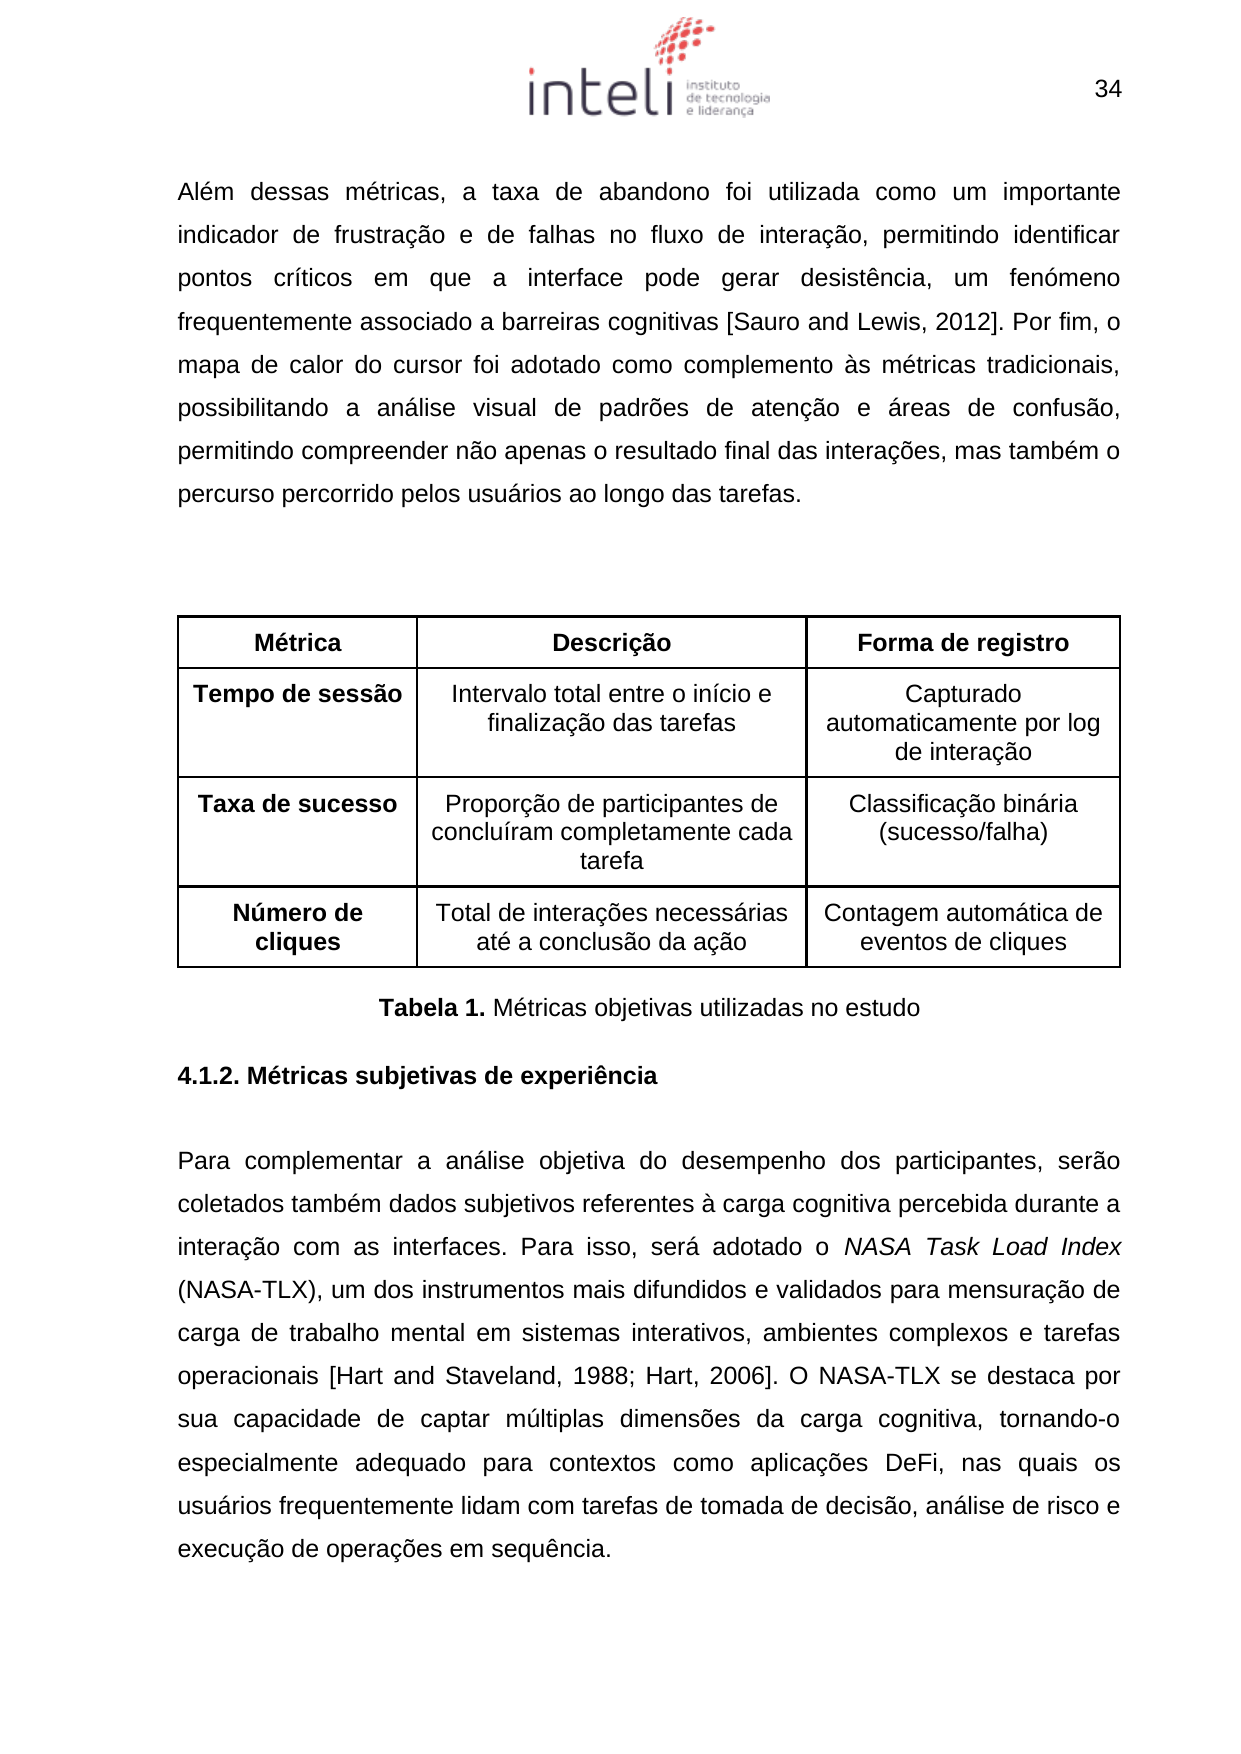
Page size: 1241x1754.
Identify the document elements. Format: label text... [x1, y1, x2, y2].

text Além dessas métricas, a taxa de abandono foi utilizada como um importante indicador de frustração e de falhas no fluxo de interação, permitindo identificar pontos críticos em que a interface pode gerar desistência, um fenómeno frequentemente associado a barreiras cognitivas [Sauro and Lewis, 2012]. Por fim, o mapa de calor do cursor foi adotado como complemento às métricas tradicionais, possibilitando a análise visual de padrões de atenção e áreas de confusão, permitindo compreender não apenas o resultado final das interações, mas também o percurso percorrido pelos usuários ao longo das tarefas. [177, 177, 1122, 508]
picture [529, 17, 770, 118]
subtitle 4.1.2. Métricas subjetivas de experiência [177, 1061, 1122, 1090]
text Para complementar a análise objetiva do desempenho dos participantes, serão coletados também dados subjetivos referentes à carga cognitiva percebida durante a interação com as interfaces. Para isso, será adotado o NASA Task Load Index (NASA-TLX), um dos instrumentos mais difundidos e validados para mensuração de carga de trabalho mental em sistemas interativos, ambientes complexos e tarefas operacionais [Hart and Staveland, 1988; Hart, 2006]. O NASA-TLX se destaca por sua capacidade de captar múltiplas dimensões da carga cognitiva, tornando-o especialmente adequado para contextos como aplicações DeFi, nas quais os usuários frequentemente lidam com tarefas de tomada de decisão, análise de risco e execução de operações em sequência. [177, 1146, 1122, 1563]
text Tabela 1. Métricas objetivas utilizadas no estudo [177, 993, 1122, 1022]
